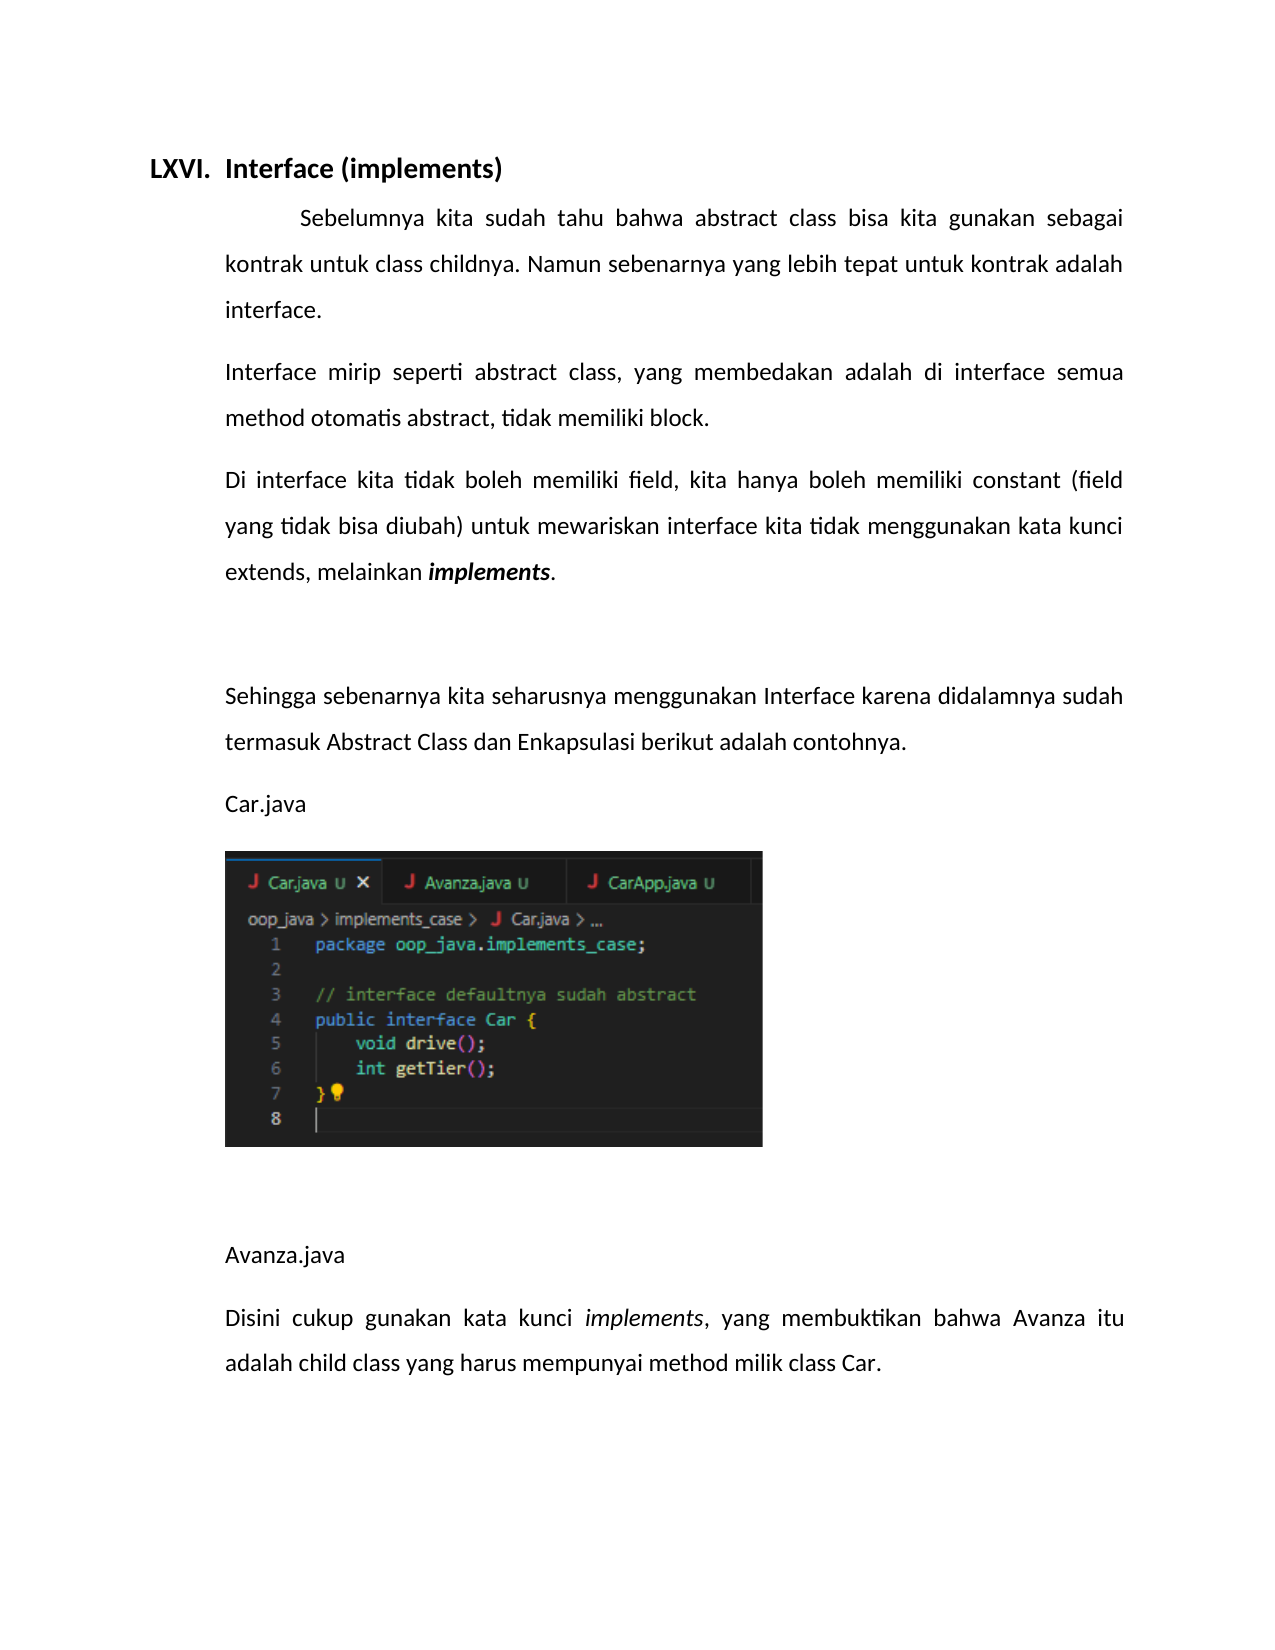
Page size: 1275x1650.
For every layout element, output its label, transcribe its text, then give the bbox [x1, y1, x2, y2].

picture [225, 851, 763, 1147]
text Avanza.java [225, 1239, 1125, 1270]
text Di interface kita tidak boleh memiliki field, kita hanya boleh memiliki constant (field yang tidak bisa diubah) untuk mewariskan interface kita tidak menggunakan kata kunci extends, melainkan implements. [225, 464, 1125, 586]
text Sebelumnya kita sudah tahu bahwa abstract class bisa kita gunakan sebagai kontrak untuk class childnya. Namun sebenarnya yang lebih tepat untuk kontrak adalah interface. [225, 202, 1125, 324]
text Sehingga sebenarnya kita seharusnya menggunakan Interface karena didalamnya sudah termasuk Abstract Class dan Enkapsulasi berikut adalah contohnya. [225, 681, 1125, 757]
text Car.java [225, 789, 1125, 819]
subtitle Interface (implements) [150, 150, 1125, 186]
text Interface mirip seperti abstract class, yang membedakan adalah di interface semua method otomatis abstract, tidak memiliki block. [225, 356, 1125, 432]
text Disini cukup gunakan kata kunci implements, yang membuktikan bahwa Avanza itu adalah child class yang harus mempunyai method milik class Car. [225, 1302, 1125, 1378]
